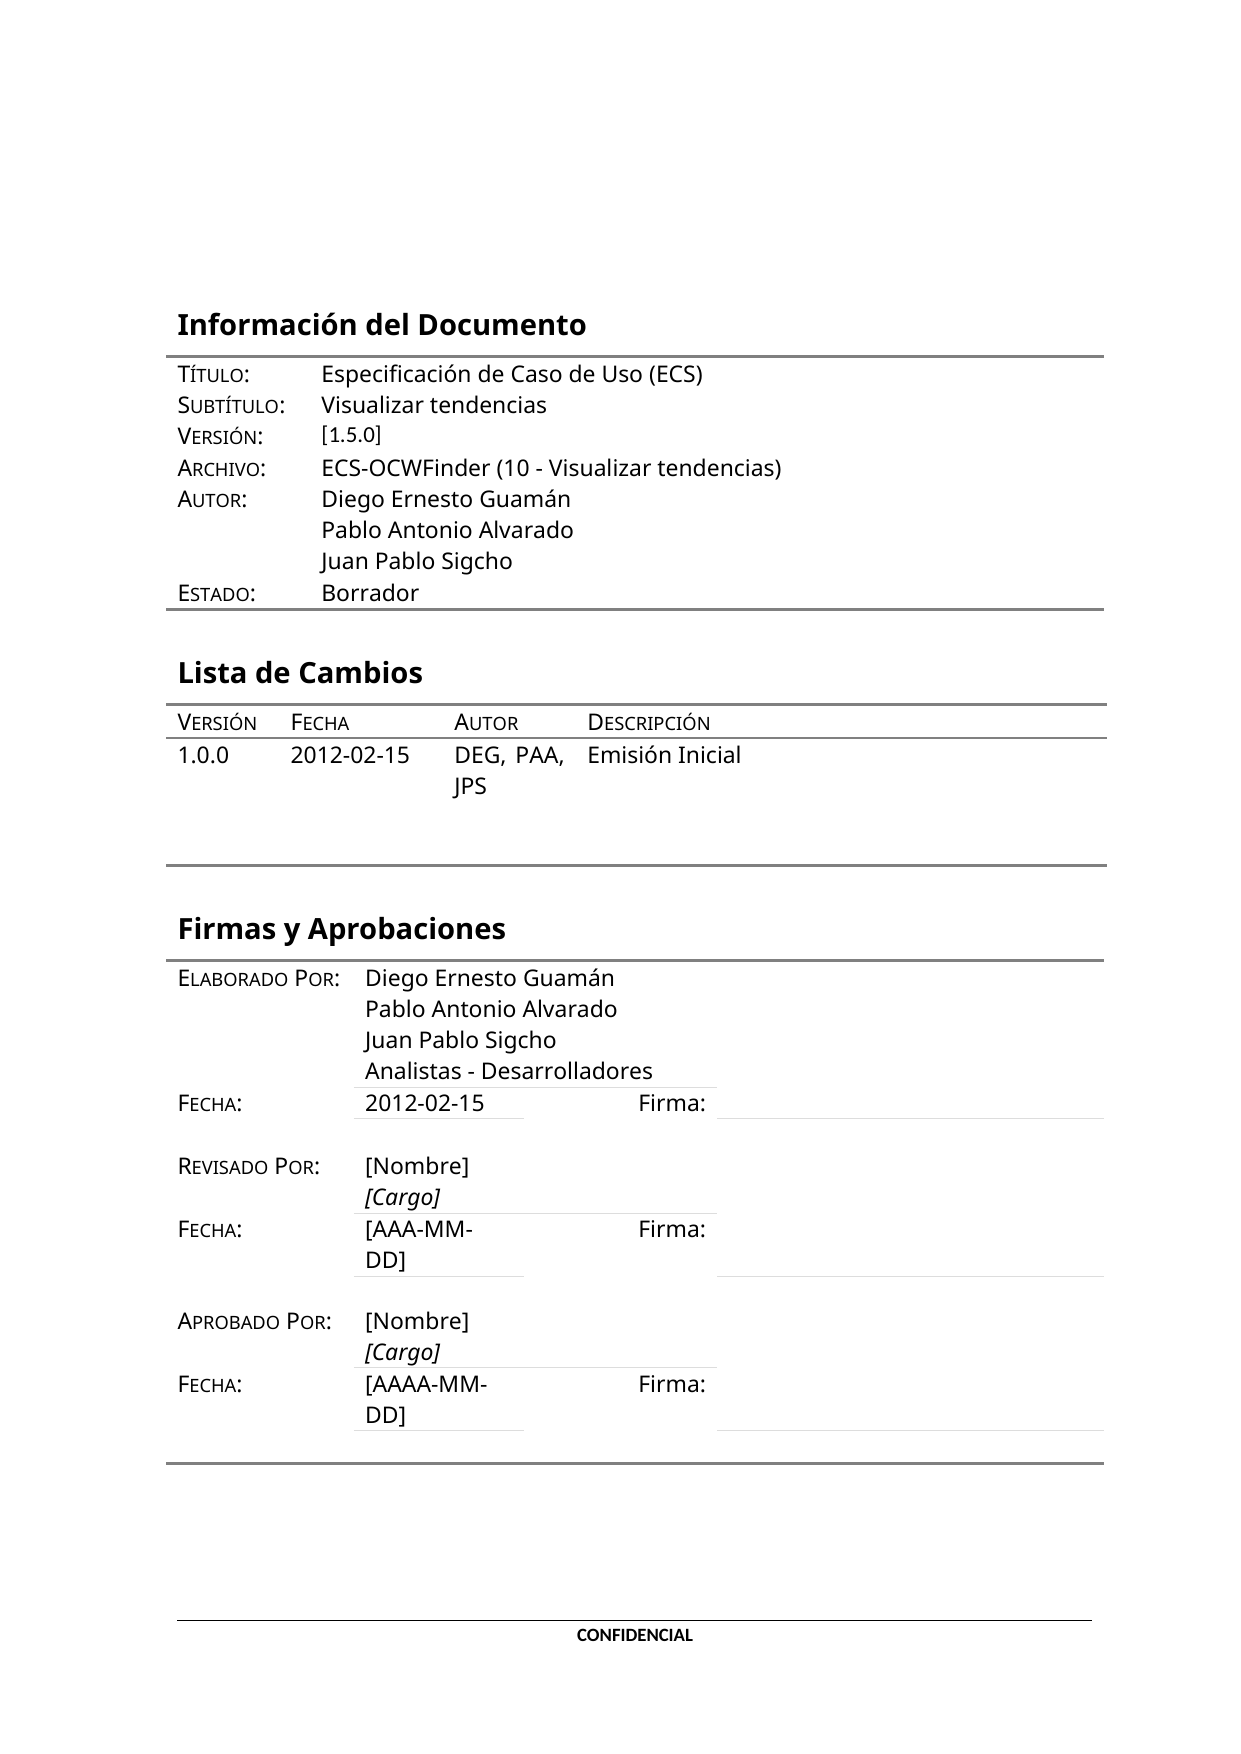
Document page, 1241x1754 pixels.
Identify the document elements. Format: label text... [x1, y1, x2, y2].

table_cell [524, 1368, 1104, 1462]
text Información del Documento [177, 304, 1092, 344]
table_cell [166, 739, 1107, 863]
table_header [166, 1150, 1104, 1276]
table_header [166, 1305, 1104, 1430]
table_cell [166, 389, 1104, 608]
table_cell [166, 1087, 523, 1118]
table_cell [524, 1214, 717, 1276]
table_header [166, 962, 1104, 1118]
text Firmas y Aprobaciones [177, 908, 1092, 948]
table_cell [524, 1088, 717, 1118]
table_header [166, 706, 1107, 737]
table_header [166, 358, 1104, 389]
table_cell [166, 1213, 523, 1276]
text Lista de Cambios [177, 652, 1092, 692]
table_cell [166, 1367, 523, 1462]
